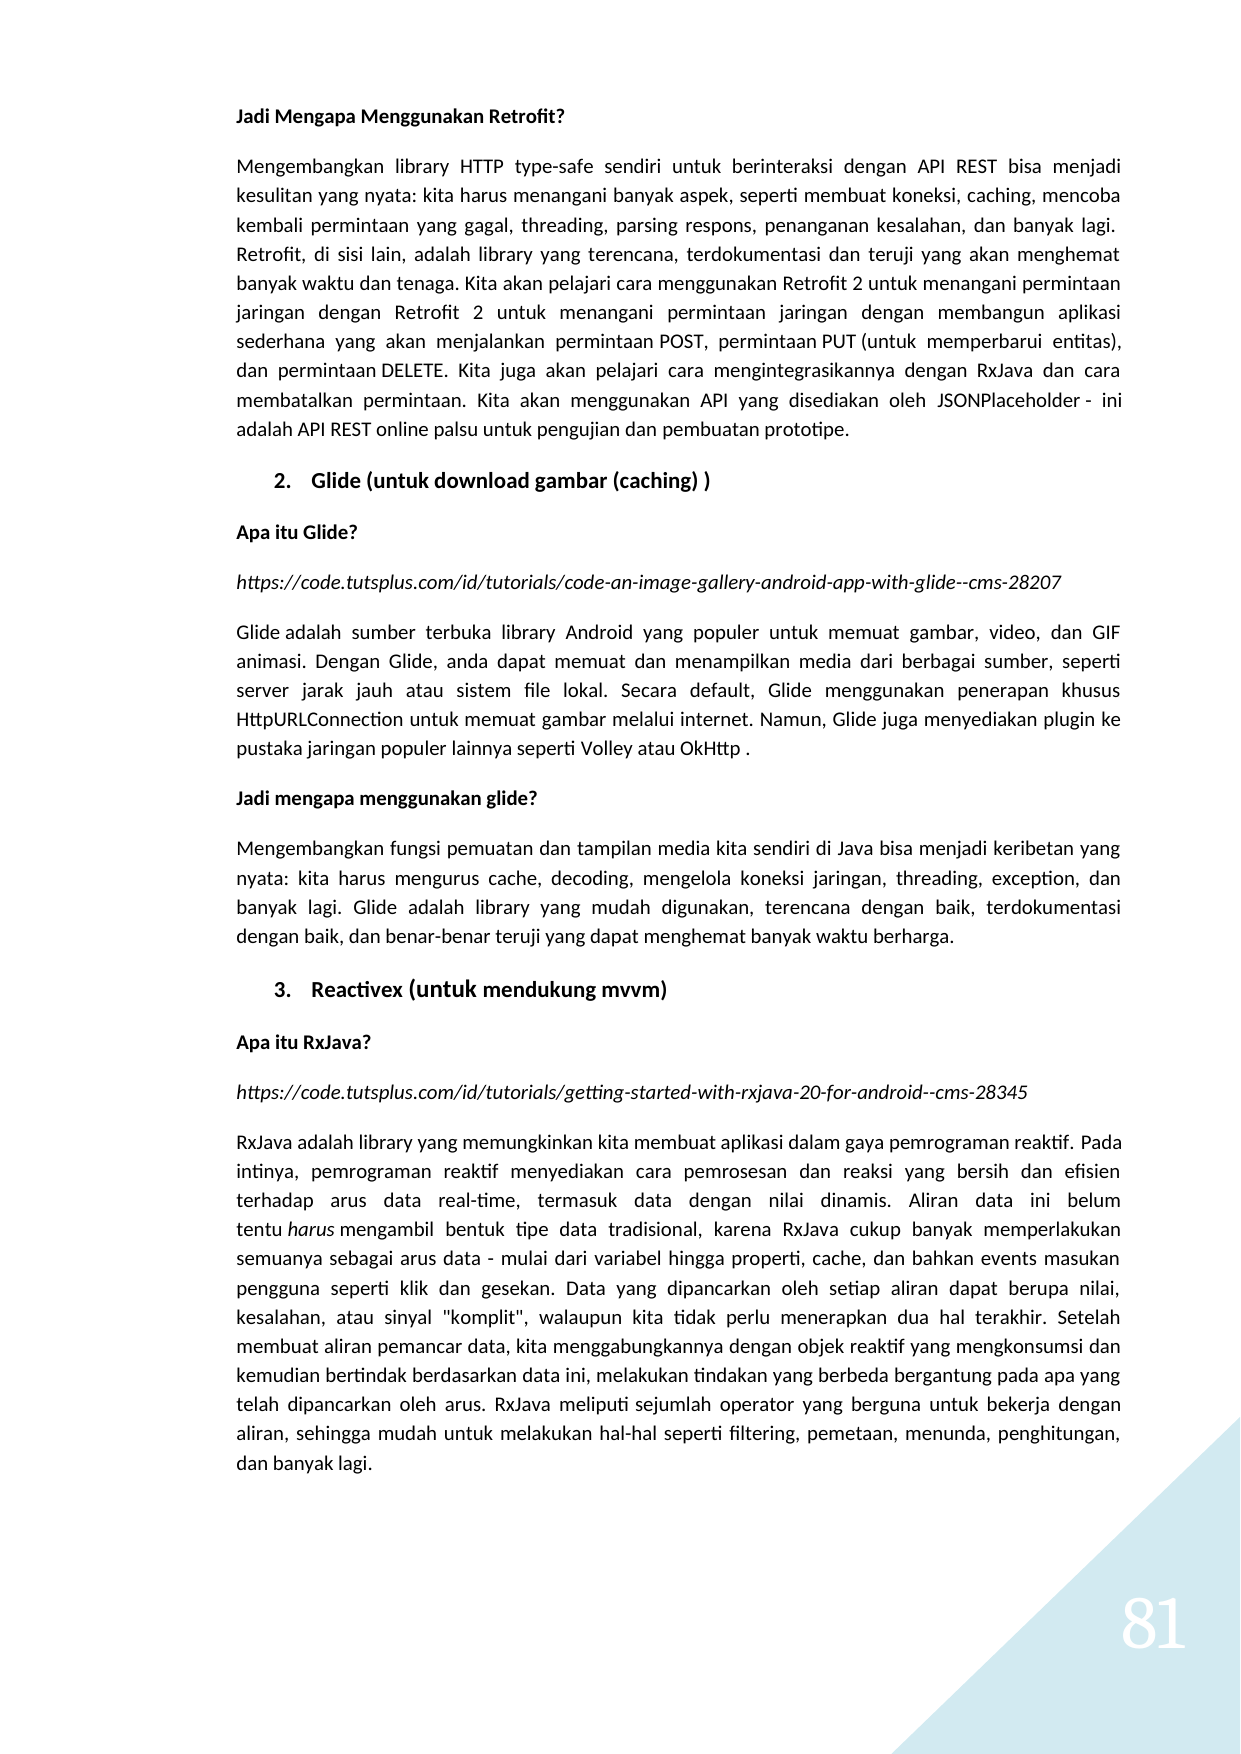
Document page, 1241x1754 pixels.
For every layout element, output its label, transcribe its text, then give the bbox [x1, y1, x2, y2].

text https://code.tutsplus.com/id/tutorials/getting-started-with-rxjava-20-for-android--cms-28345 [236, 1079, 1122, 1104]
text Mengembangkan library HTTP type-safe sendiri untuk berinteraksi dengan API REST bisa menjadi kesulitan yang nyata: kita harus menangani banyak aspek, seperti membuat koneksi, caching, mencoba kembali permintaan yang gagal, threading, parsing respons, penanganan kesalahan, dan banyak lagi. Retrofit, di sisi lain, adalah library yang terencana, terdokumentasi dan teruji yang akan menghemat banyak waktu dan tenaga. Kita akan pelajari cara menggunakan Retrofit 2 untuk menangani permintaan jaringan dengan Retrofit 2 untuk menangani permintaan jaringan dengan membangun aplikasi sederhana yang akan menjalankan permintaan POST, permintaan PUT (untuk memperbarui entitas), dan permintaan DELETE. Kita juga akan pelajari cara mengintegrasikannya dengan RxJava dan cara membatalkan permintaan. Kita akan menggunakan API yang disediakan oleh JSONPlaceholder - ini adalah API REST online palsu untuk pengujian dan pembuatan prototipe. [236, 153, 1122, 441]
text Apa itu Glide? [236, 519, 1122, 544]
text https://code.tutsplus.com/id/tutorials/code-an-image-gallery-android-app-with-glide--cms-28207 [236, 569, 1122, 594]
text Apa itu RxJava? [236, 1029, 1122, 1054]
text Jadi Mengapa Menggunakan Retrofit? [236, 103, 1122, 129]
list Reactivex (untuk mendukung mvvm) [274, 973, 1122, 1004]
list Glide (untuk download gambar (caching) ) [274, 466, 1122, 494]
text RxJava adalah library yang memungkinkan kita membuat aplikasi dalam gaya pemrograman reaktif. Pada intinya, pemrograman reaktif menyediakan cara pemrosesan dan reaksi yang bersih dan efisien terhadap arus data real-time, termasuk data dengan nilai dinamis. Aliran data ini belum tentu harus mengambil bentuk tipe data tradisional, karena RxJava cukup banyak memperlakukan semuanya sebagai arus data - mulai dari variabel hingga properti, cache, dan bahkan events masukan pengguna seperti klik dan gesekan. Data yang dipancarkan oleh setiap aliran dapat berupa nilai, kesalahan, atau sinyal "komplit", walaupun kita tidak perlu menerapkan dua hal terakhir. Setelah membuat aliran pemancar data, kita menggabungkannya dengan objek reaktif yang mengkonsumsi dan kemudian bertindak berdasarkan data ini, melakukan tindakan yang berbeda bergantung pada apa yang telah dipancarkan oleh arus. RxJava meliputi sejumlah operator yang berguna untuk bekerja dengan aliran, sehingga mudah untuk melakukan hal-hal seperti filtering, pemetaan, menunda, penghitungan, dan banyak lagi. [236, 1129, 1122, 1475]
text Mengembangkan fungsi pemuatan dan tampilan media kita sendiri di Java bisa menjadi keribetan yang nyata: kita harus mengurus cache, decoding, mengelola koneksi jaringan, threading, exception, dan banyak lagi. Glide adalah library yang mudah digunakan, terencana dengan baik, terdokumentasi dengan baik, dan benar-benar teruji yang dapat menghemat banyak waktu berharga. [236, 836, 1122, 948]
text Glide adalah sumber terbuka library Android yang populer untuk memuat gambar, video, dan GIF animasi. Dengan Glide, anda dapat memuat dan menampilkan media dari berbagai sumber, seperti server jarak jauh atau sistem file lokal. Secara default, Glide menggunakan penerapan khusus HttpURLConnection untuk memuat gambar melalui internet. Namun, Glide juga menyediakan plugin ke pustaka jaringan populer lainnya seperti Volley atau OkHttp . [236, 619, 1122, 761]
text Jadi mengapa menggunakan glide? [236, 786, 1122, 811]
